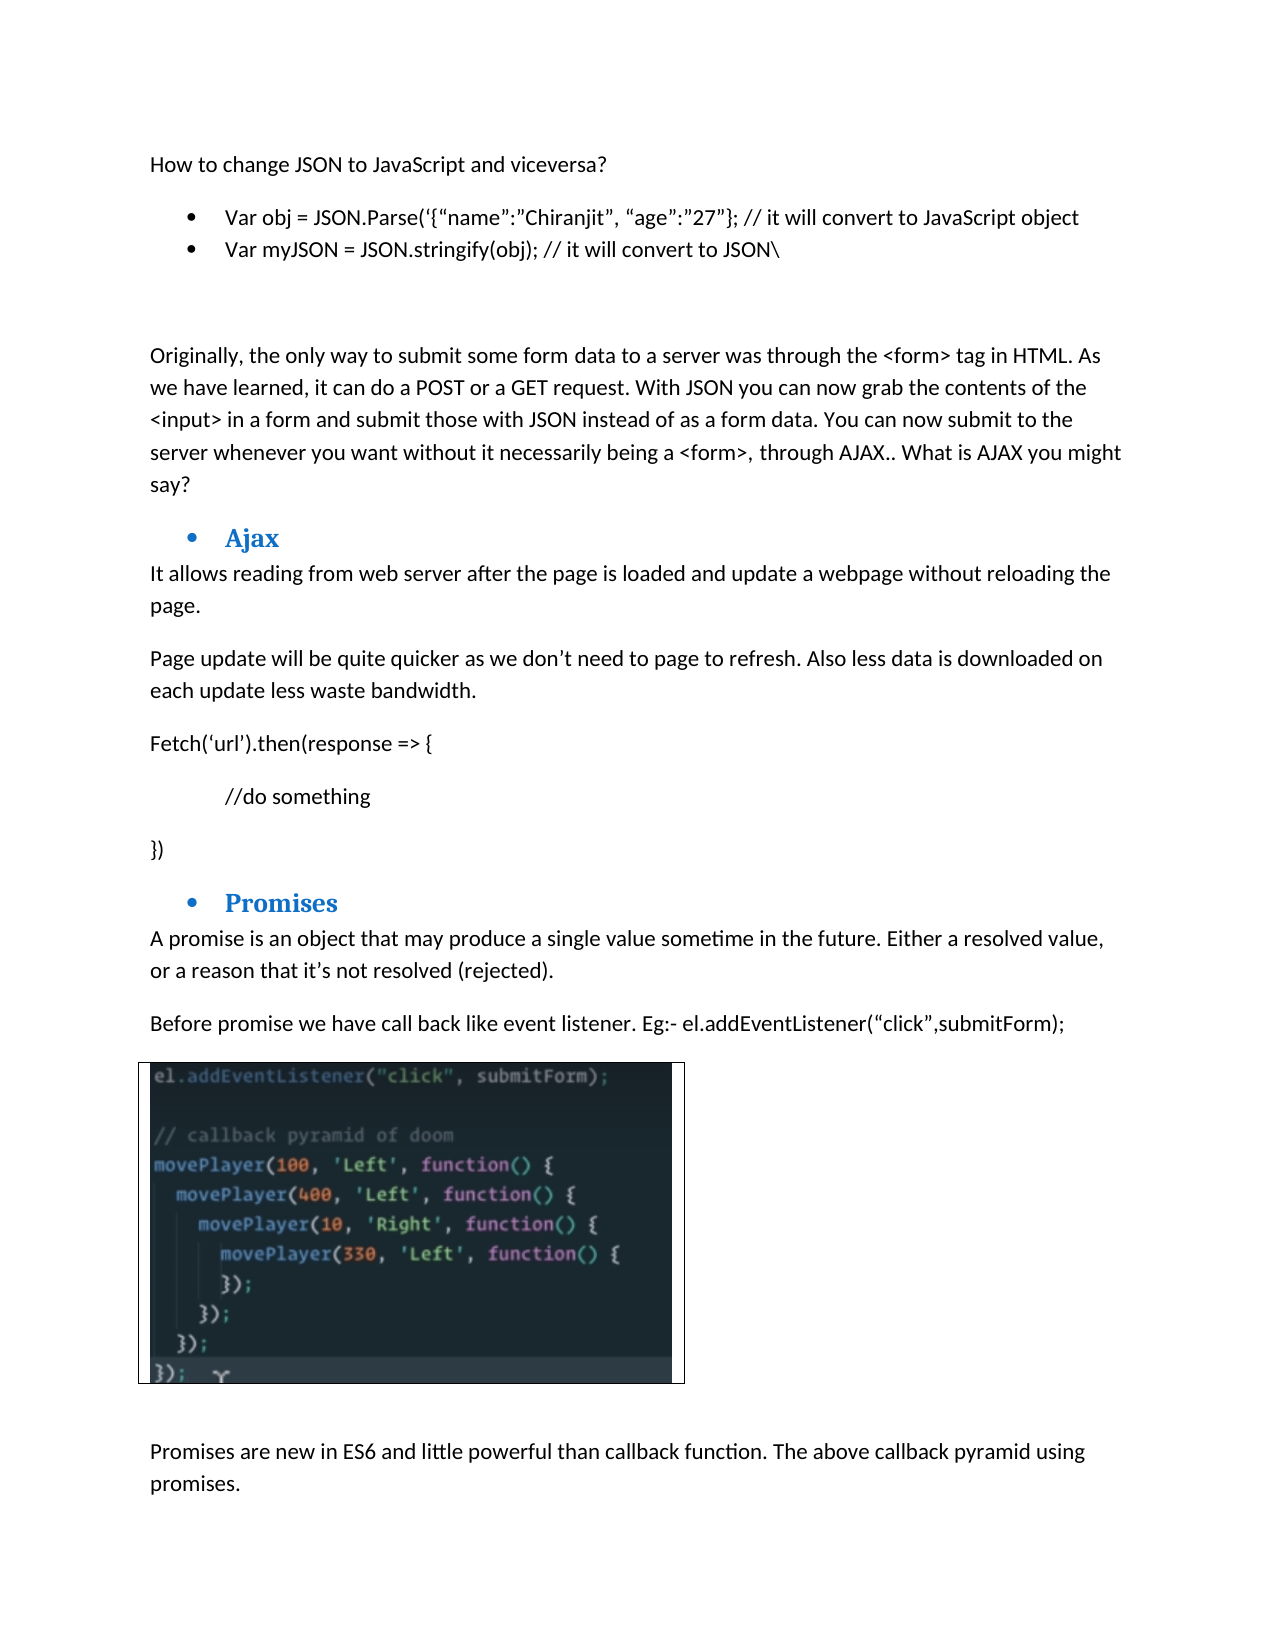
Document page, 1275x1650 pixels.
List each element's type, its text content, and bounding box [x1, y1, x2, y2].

list Var obj = JSON.Parse(‘{“name”:”Chiranjit”, “age”:”27”}; // it will convert to JavaScript object [187, 203, 1125, 231]
table_header [139, 1063, 150, 1383]
list Var myJSON = JSON.stringify(obj); // it will convert to JSON\ [187, 235, 1125, 263]
subtitle Promises [187, 888, 1125, 919]
text Page update will be quite quicker as we don’t need to page to refresh. Also less data is downloaded on each update less waste bandwidth. [150, 644, 1125, 704]
text Fetch(‘url’).then(response => { [150, 729, 1125, 757]
subtitle Ajax [187, 523, 1125, 554]
text A promise is an object that may produce a single value sometime in the future. Either a resolved value, or a reason that it’s not resolved (rejected). [150, 924, 1125, 984]
text //do something [150, 782, 1125, 810]
text It allows reading from web server after the page is loaded and update a webpage without reloading the page. [150, 559, 1125, 619]
text }) [150, 835, 1125, 863]
text Originally, the only way to submit some form data to a server was through the <form> tag in HTML. As we have learned, it can do a POST or a GET request. With JSON you can now grab the contents of the <input> in a form and submit those with JSON instead of as a form data. You can now submit to the server whenever you want without it necessarily being a <form>, through AJAX.. What is AJAX you might say? [150, 341, 1125, 498]
text How to change JSON to JavaScript and viceversa? [150, 150, 1125, 178]
text Promises are new in ES6 and little powerful than callback function. The above callback pyramid using promises. [150, 1437, 1125, 1497]
table_header [672, 1063, 684, 1383]
text Before promise we have call back like event listener. Eg:- el.addEventListener(“click”,submitForm); [150, 1009, 1125, 1037]
picture [150, 1063, 672, 1383]
